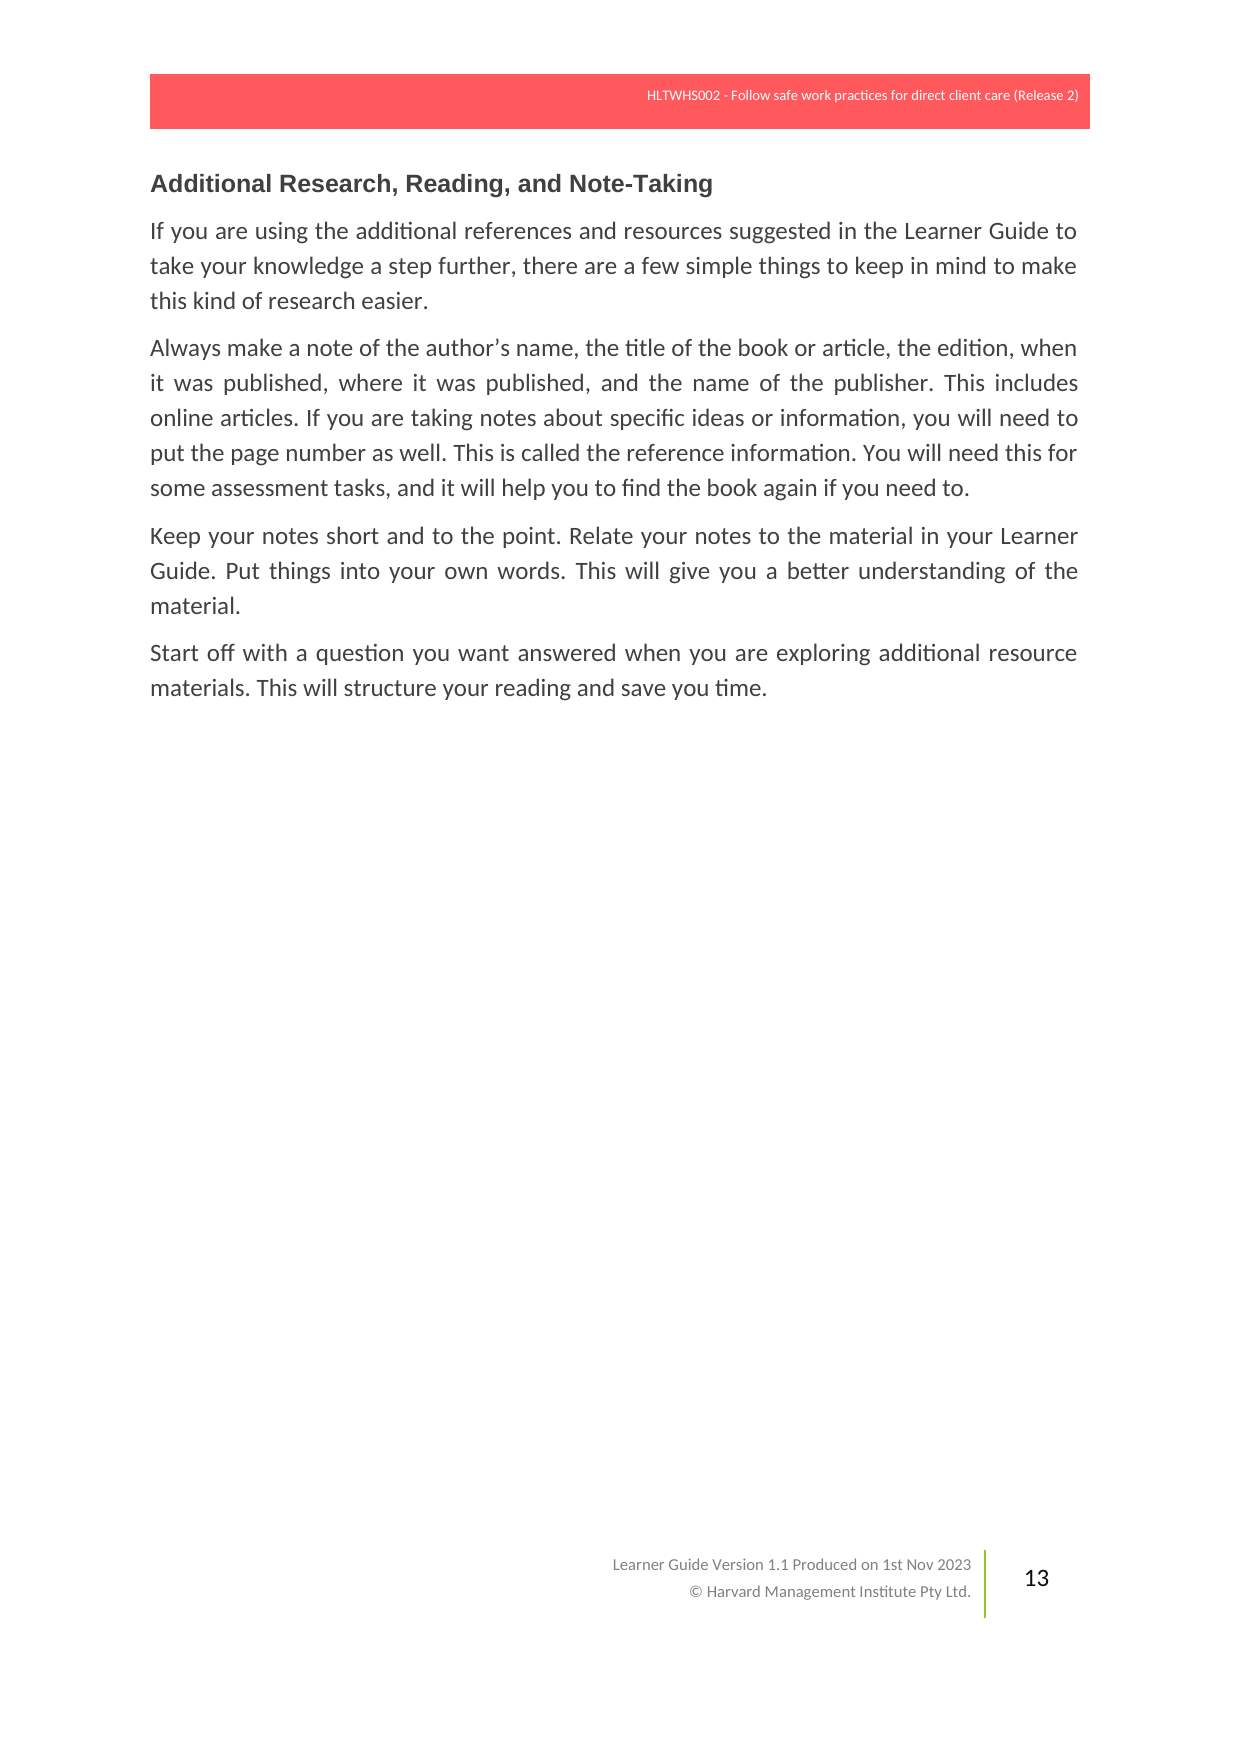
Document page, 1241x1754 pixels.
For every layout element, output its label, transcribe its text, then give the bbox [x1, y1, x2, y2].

text Always make a note of the author’s name, the title of the book or article, the edition, when it was published, where it was published, and the name of the publisher. This includes online articles. If you are taking notes about specific ideas or information, you will need to put the page number as well. This is called the reference information. You will need this for some assessment tasks, and it will help you to find the book again if you need to. [150, 332, 1079, 503]
text If you are using the additional references and resources suggested in the Learner Guide to take your knowledge a step further, there are a few simple things to keep in mind to make this kind of research easier. [150, 215, 1079, 315]
text Keep your notes short and to the point. Relate your notes to the material in your Learner Guide. Put things into your own words. This will give you a better understanding of the material. [150, 520, 1079, 620]
text Additional Research, Reading, and Note-Taking [150, 169, 1079, 198]
text Start off with a question you want answered when you are exploring additional resource materials. This will structure your reading and save you time. [150, 637, 1079, 703]
